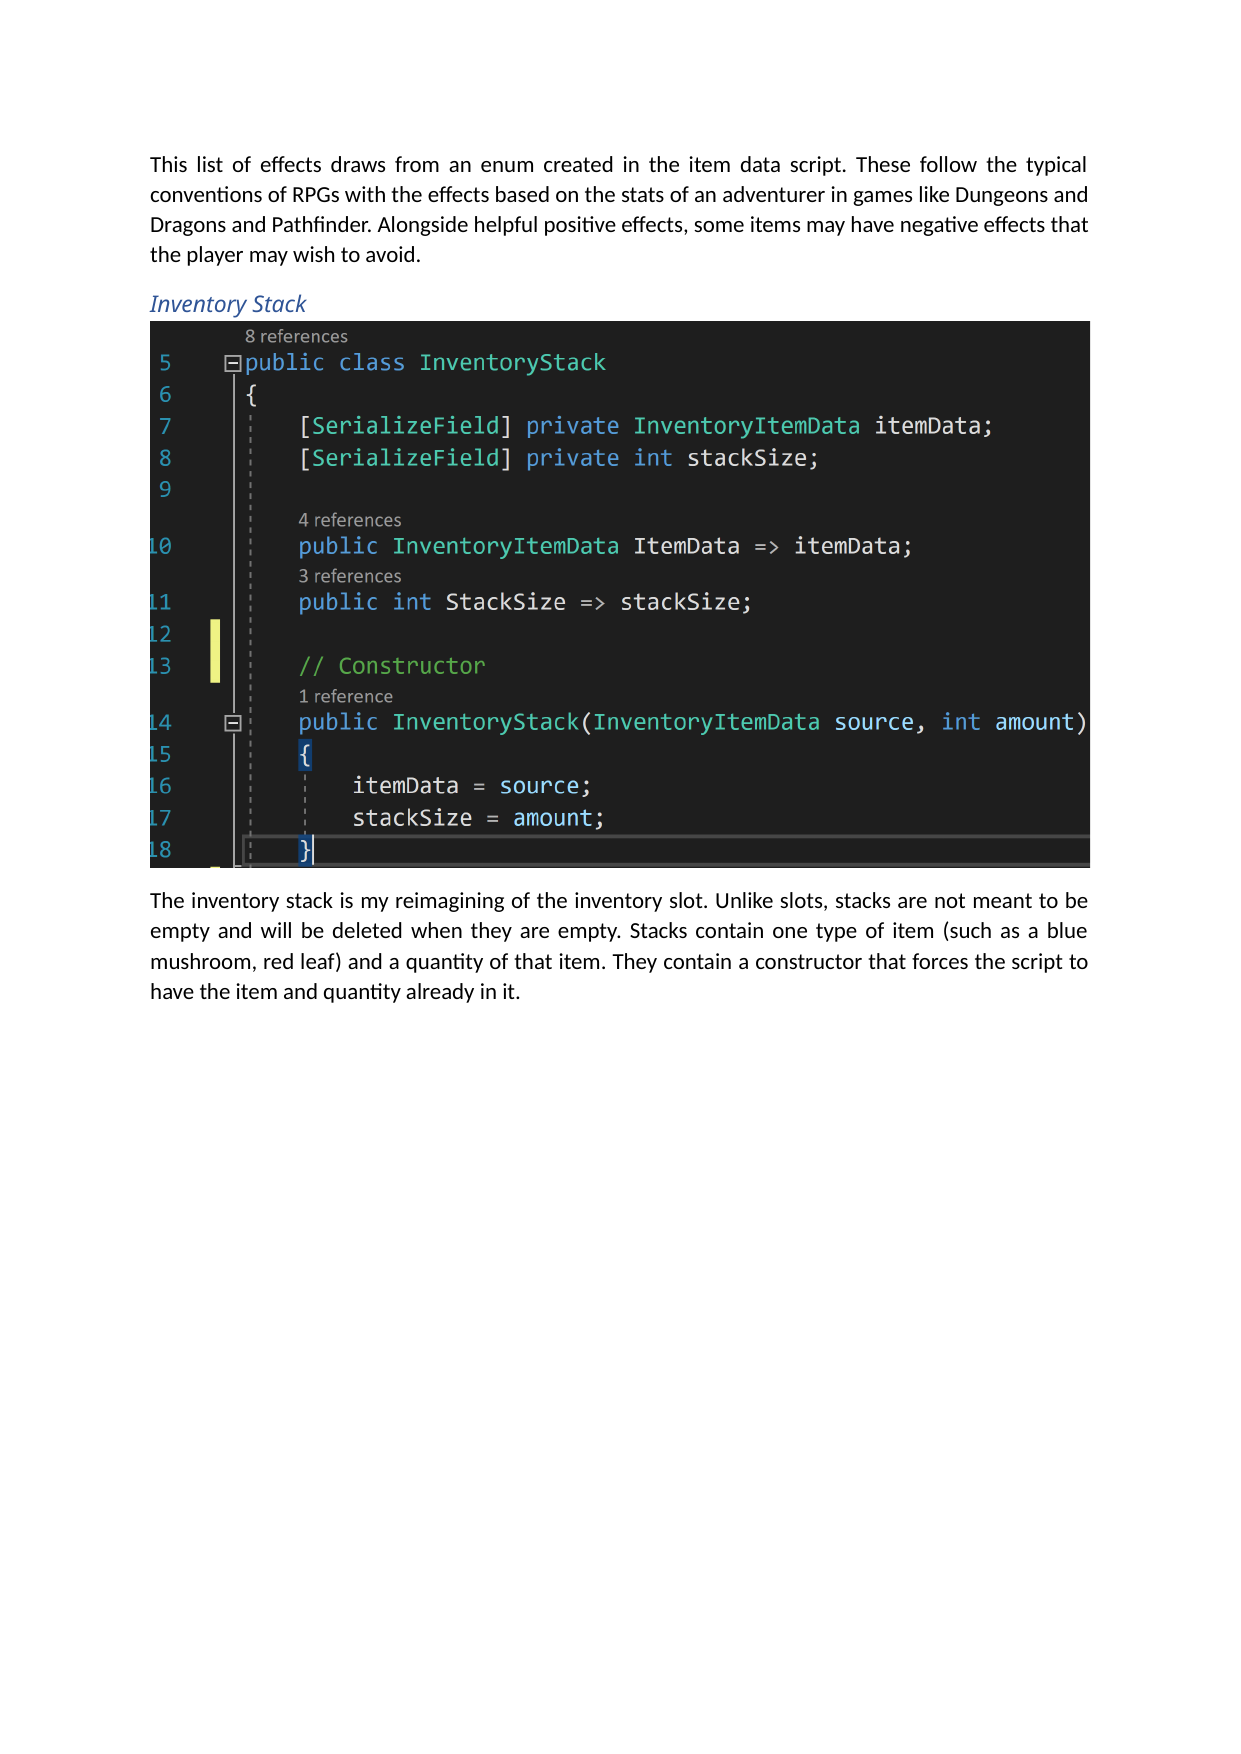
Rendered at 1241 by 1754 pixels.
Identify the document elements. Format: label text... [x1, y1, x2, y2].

text The inventory stack is my reimagining of the inventory slot. Unlike slots, stacks are not meant to be empty and will be deleted when they are empty. Stacks contain one type of item (such as a blue mushroom, red leaf) and a quantity of that item. They contain a constructor that forces the script to have the item and quantity already in it. [150, 886, 1090, 1005]
subtitle Inventory Stack [150, 287, 1090, 319]
picture [150, 321, 1091, 868]
text This list of effects draws from an enum created in the item data script. These follow the typical conventions of RPGs with the effects based on the stats of an adventurer in games like Dungeons and Dragons and Pathfinder. Alongside helpful positive effects, some items may have negative effects that the player may wish to avoid. [150, 150, 1090, 269]
